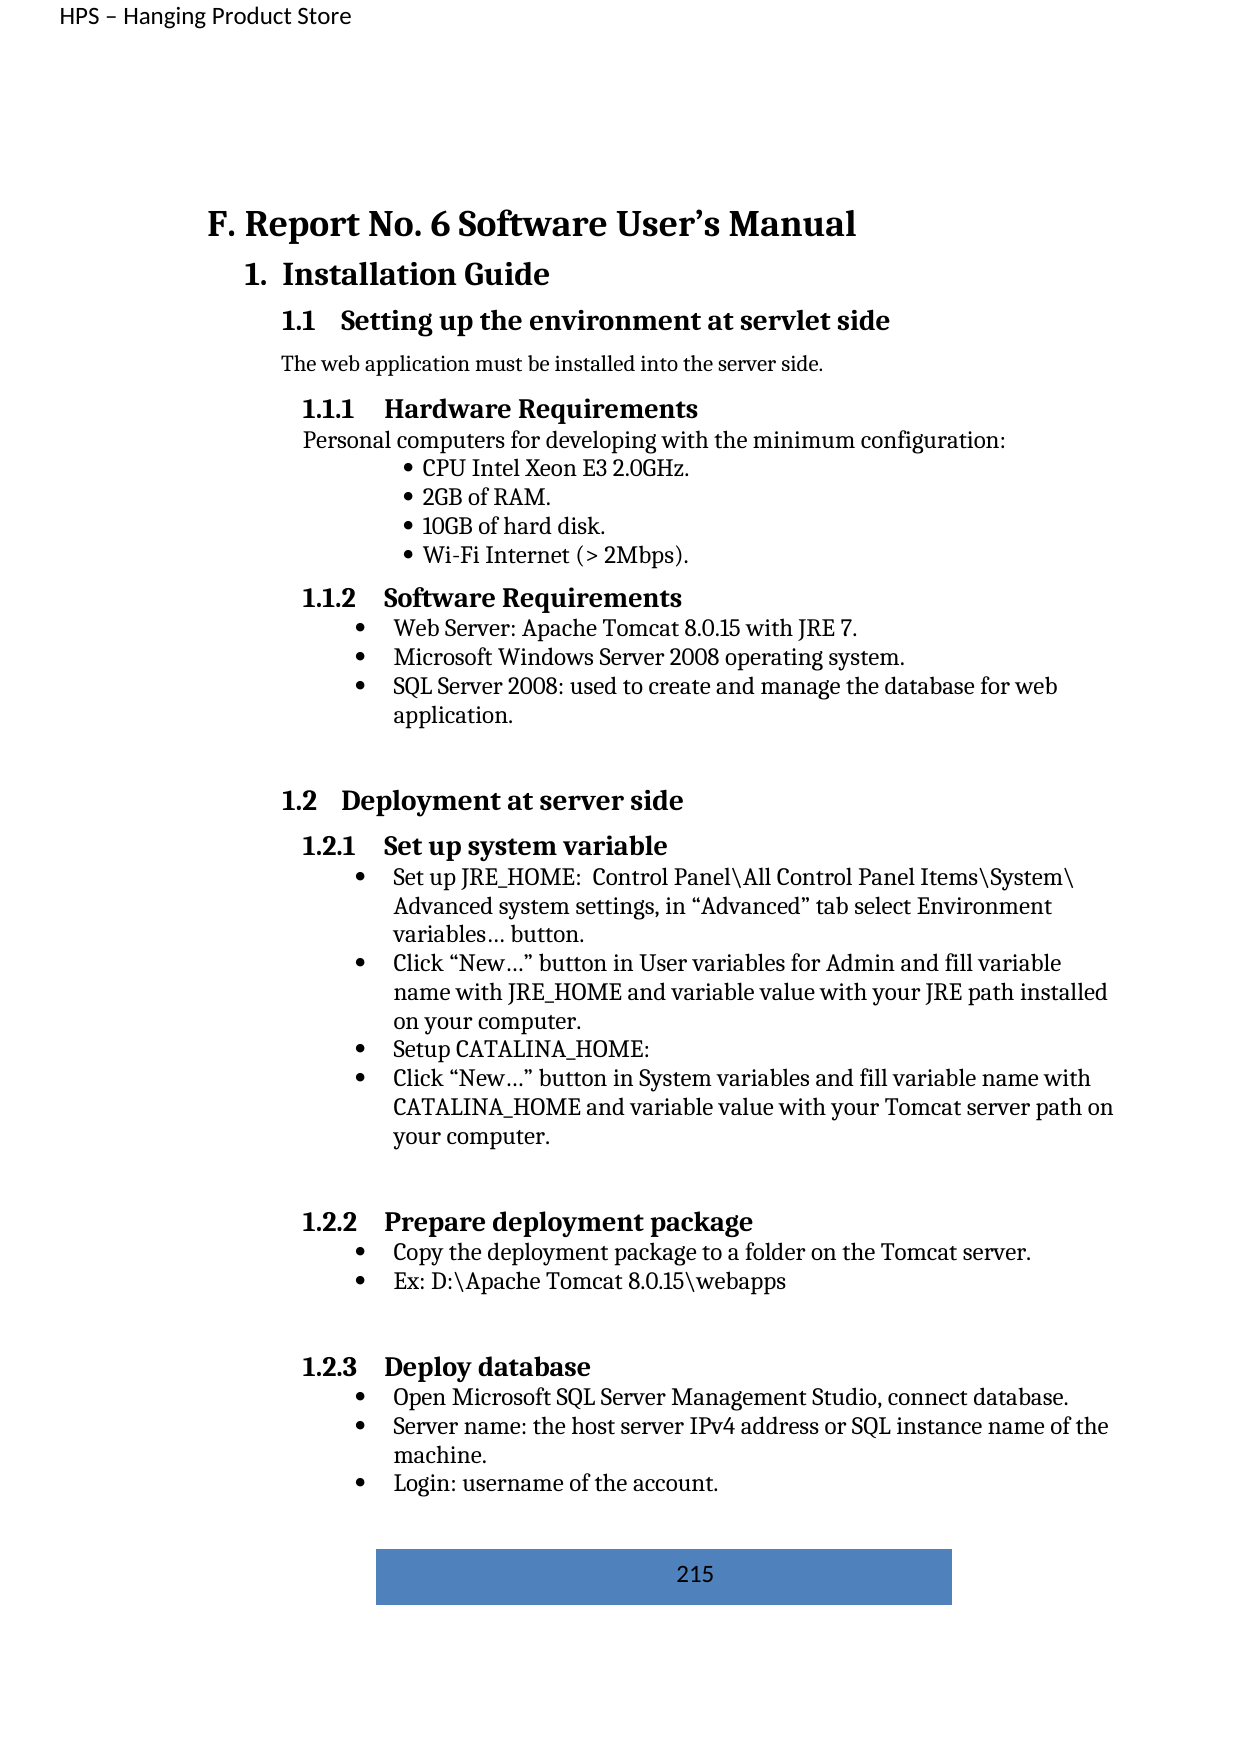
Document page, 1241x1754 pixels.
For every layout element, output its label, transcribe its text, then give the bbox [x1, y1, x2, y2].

list Click “New…” button in User variables for Admin and fill variable name with JRE_HOME and variable value with your JRE path installed on your computer. [356, 949, 1122, 1035]
list Click “New…” button in System variables and fill variable name with CATALINA_HOME and variable value with your Tomcat server path on your computer. [356, 1064, 1122, 1150]
list Web Server: Apache Tomcat 8.0.15 with JRE 7. [356, 614, 1122, 643]
subtitle Deploy database [303, 1351, 1122, 1383]
list Server name: the host server IPv4 address or SQL instance name of the machine. [356, 1412, 1122, 1469]
subtitle Report No. 6 Software User’s Manual [207, 202, 1122, 245]
list Ex: D:\Apache Tomcat 8.0.15\webapps [356, 1267, 1122, 1296]
list CPU Intel Xeon E3 2.0GHz. [404, 454, 1122, 483]
list Open Microsoft SQL Server Management Studio, connect database. [356, 1383, 1122, 1412]
list Wi-Fi Internet (> 2Mbps). [404, 541, 1122, 569]
list SQL Server 2008: used to create and manage the database for web application. [356, 672, 1122, 729]
list Microsoft Windows Server 2008 operating system. [356, 643, 1122, 672]
subtitle Setting up the environment at servlet side [282, 304, 1122, 338]
list Copy the deployment package to a folder on the Tomcat server. [356, 1238, 1122, 1267]
subtitle Installation Guide [244, 256, 1122, 294]
subtitle Software Requirements [303, 582, 1122, 614]
list Set up JRE_HOME: Control Panel\All Control Panel Items\System\Advanced system settings, in “Advanced” tab select Environment variables… button. [356, 863, 1122, 949]
subtitle Hardware Requirements [303, 393, 1122, 426]
list Setup CATALINA_HOME: [356, 1035, 1122, 1064]
subtitle Deployment at server side [282, 784, 1122, 818]
list 2GB of RAM. [404, 483, 1122, 512]
text Personal computers for developing with the minimum configuration: [229, 426, 1122, 454]
text The web application must be installed into the server side. [207, 351, 1122, 377]
list Login: username of the account. [356, 1469, 1122, 1498]
subtitle Prepare deployment package [303, 1206, 1122, 1238]
list 10GB of hard disk. [404, 512, 1122, 541]
subtitle Set up system variable [303, 831, 1122, 863]
